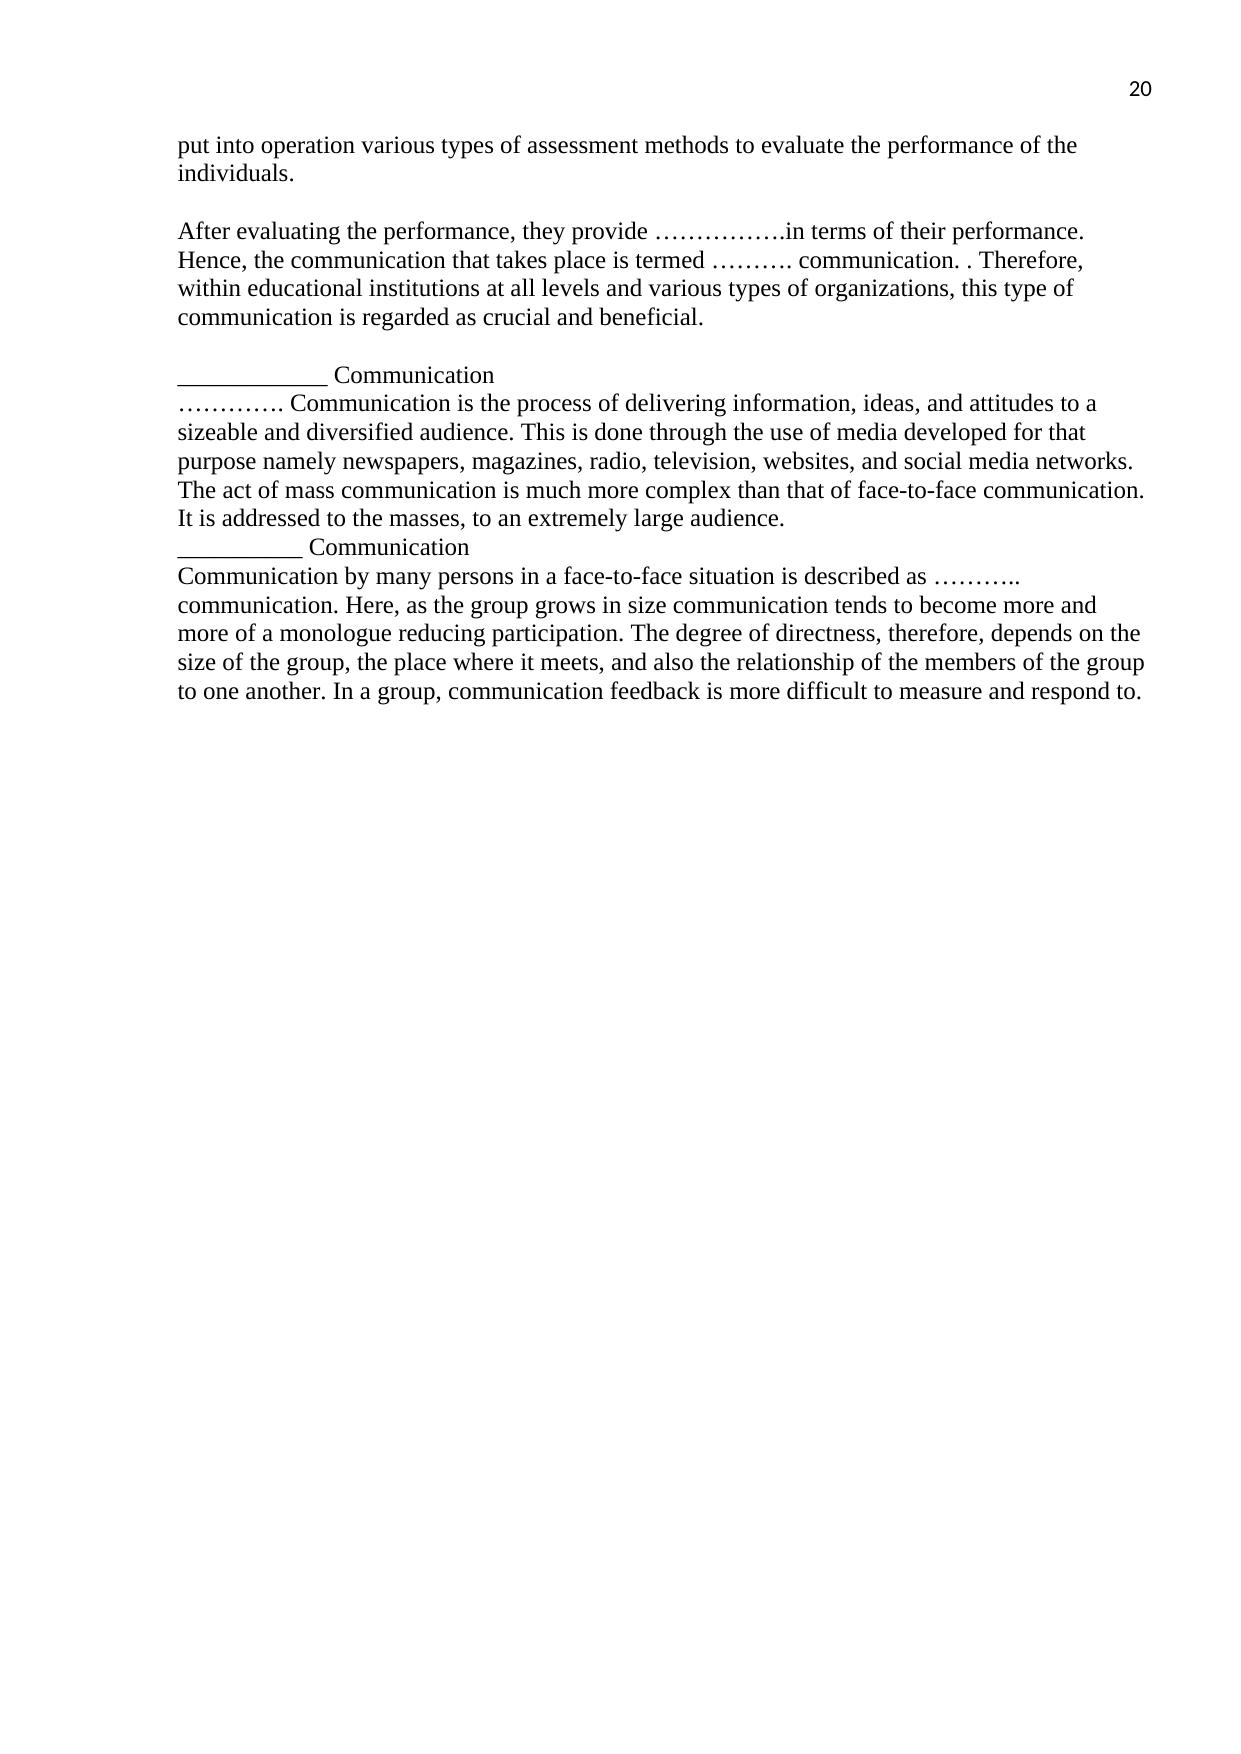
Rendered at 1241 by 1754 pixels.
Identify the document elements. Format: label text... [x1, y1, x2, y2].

text After evaluating the performance, they provide …………….in terms of their performance. Hence, the communication that takes place is termed ………. communication. . Therefore, within educational institutions at all levels and various types of organizations, this type of communication is regarded as crucial and beneficial. [177, 216, 1152, 331]
text …………. Communication is the process of delivering information, ideas, and attitudes to a sizeable and diversified audience. This is done through the use of media developed for that purpose namely newspapers, magazines, radio, television, websites, and social media networks. The act of mass communication is much more complex than that of face-to-face communication. It is addressed to the masses, to an extremely large audience. [177, 388, 1152, 532]
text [177, 130, 1152, 187]
text ____________ Communication [177, 360, 1152, 388]
text Communication by many persons in a face-to-face situation is described as ……….. communication. Here, as the group grows in size communication tends to become more and more of a monologue reducing participation. The degree of directness, therefore, depends on the size of the group, the place where it meets, and also the relationship of the members of the group to one another. In a group, communication feedback is more difficult to measure and respond to. [177, 561, 1152, 705]
text __________ Communication [177, 532, 1152, 561]
